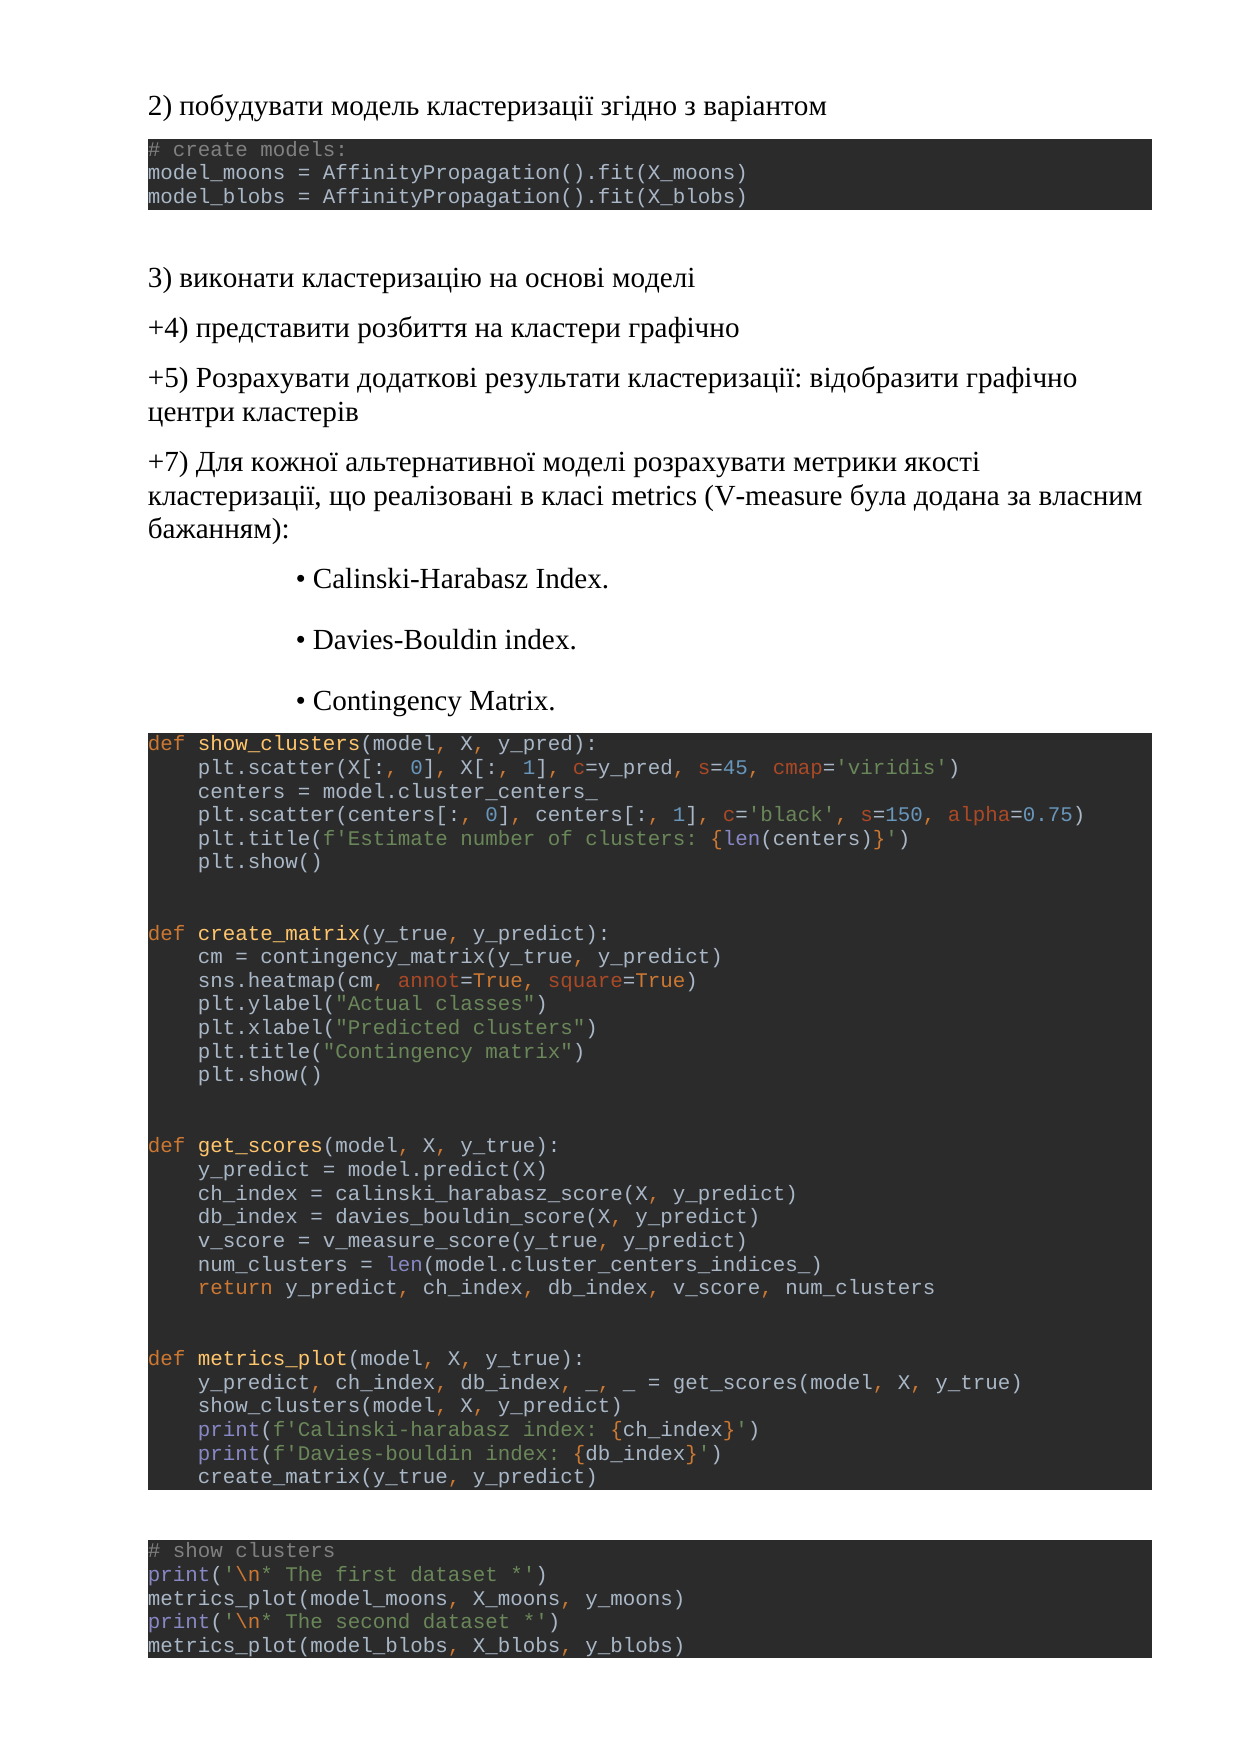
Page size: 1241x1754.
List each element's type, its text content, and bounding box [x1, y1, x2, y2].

text • Calinski-Harabasz Index. [221, 561, 1152, 595]
text • Davies-Bouldin index. [221, 622, 1152, 656]
text 2) побудувати модель кластеризації згідно з варіантом [148, 88, 1152, 122]
text # show clusters print('\n* The first dataset *') metrics_plot(model_moons, X_moons, y_moons) print('\n* The second dataset *') metrics_plot(model_blobs, X_blobs, y_blobs) [148, 1540, 1152, 1658]
text # create models: model_moons = AffinityPropagation().fit(X_moons) model_blobs = AffinityPropagation().fit(X_blobs) [148, 139, 1152, 210]
text +4) представити розбиття на кластери графічно [148, 310, 1152, 344]
text def show_clusters(model, X, y_pred): plt.scatter(X[:, 0], X[:, 1], c=y_pred, s=45, cmap='viridis') centers = model.cluster_centers_ plt.scatter(centers[:, 0], centers[:, 1], c='black', s=150, alpha=0.75) plt.title(f'Estimate number of clusters: {len(centers)}') plt.show() def create_matrix(y_true, y_predict): cm = contingency_matrix(y_true, y_predict) sns.heatmap(cm, annot=True, square=True) plt.ylabel("Actual classes") plt.xlabel("Predicted clusters") plt.title("Contingency matrix") plt.show() def get_scores(model, X, y_true): y_predict = model.predict(X) ch_index = calinski_harabasz_score(X, y_predict) db_index = davies_bouldin_score(X, y_predict) v_score = v_measure_score(y_true, y_predict) num_clusters = len(model.cluster_centers_indices_) return y_predict, ch_index, db_index, v_score, num_clusters def metrics_plot(model, X, y_true): y_predict, ch_index, db_index, _, _ = get_scores(model, X, y_true) show_clusters(model, X, y_predict) print(f'Calinski-harabasz index: {ch_index}') print(f'Davies-bouldin index: {db_index}') create_matrix(y_true, y_predict) [148, 733, 1152, 1490]
text +7) Для кожної альтернативної моделi розрахувати метрики якостi кластеризацiї, що реалiзованi в класi metrics (V-measure була додана за власним бажанням): [148, 444, 1152, 545]
text +5) Розрахувати додатковi результати кластеризацiї: відобразити графічно центри кластерів [148, 360, 1152, 427]
text 3) виконати кластеризацію на основі моделі [148, 260, 1152, 293]
text • Contingency Matrix. [221, 683, 1152, 717]
